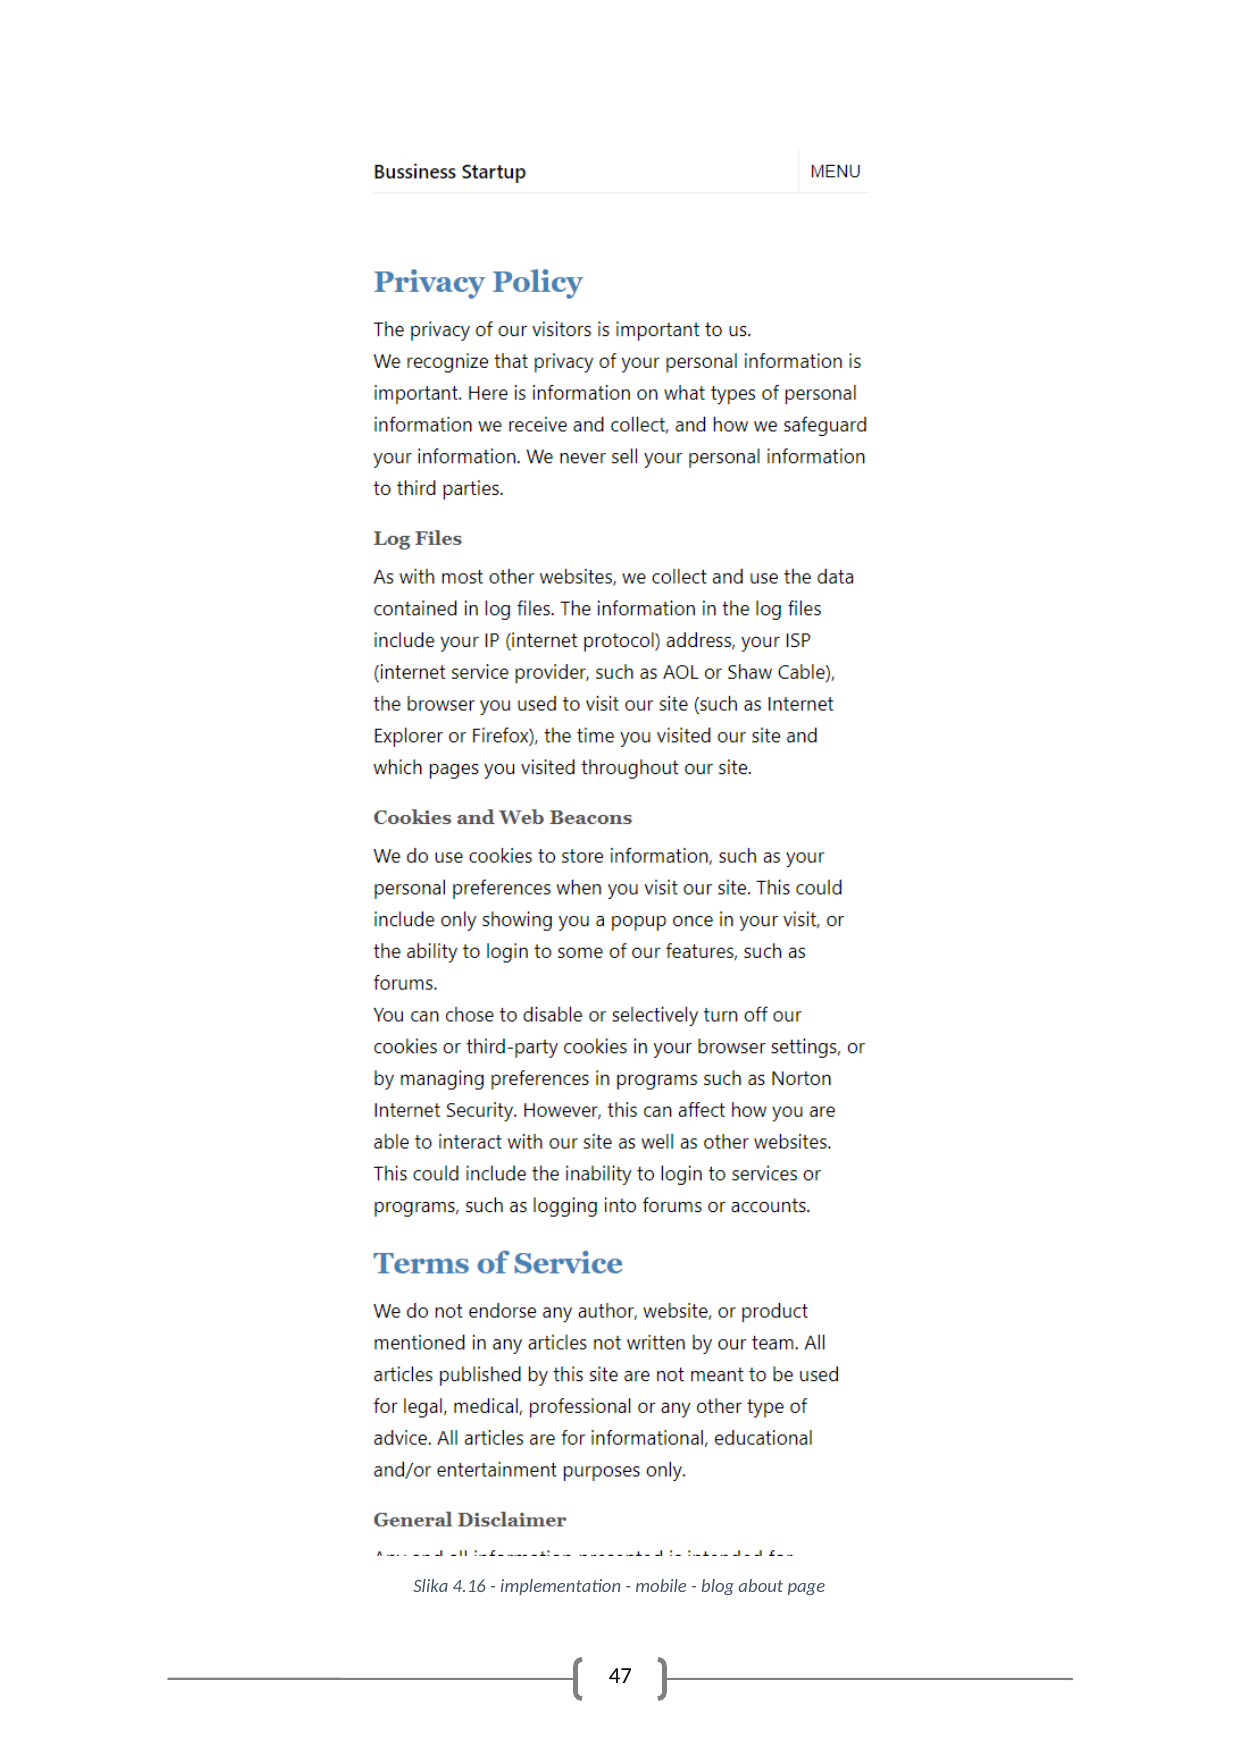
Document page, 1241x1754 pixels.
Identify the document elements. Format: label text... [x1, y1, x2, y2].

picture [370, 150, 870, 1556]
